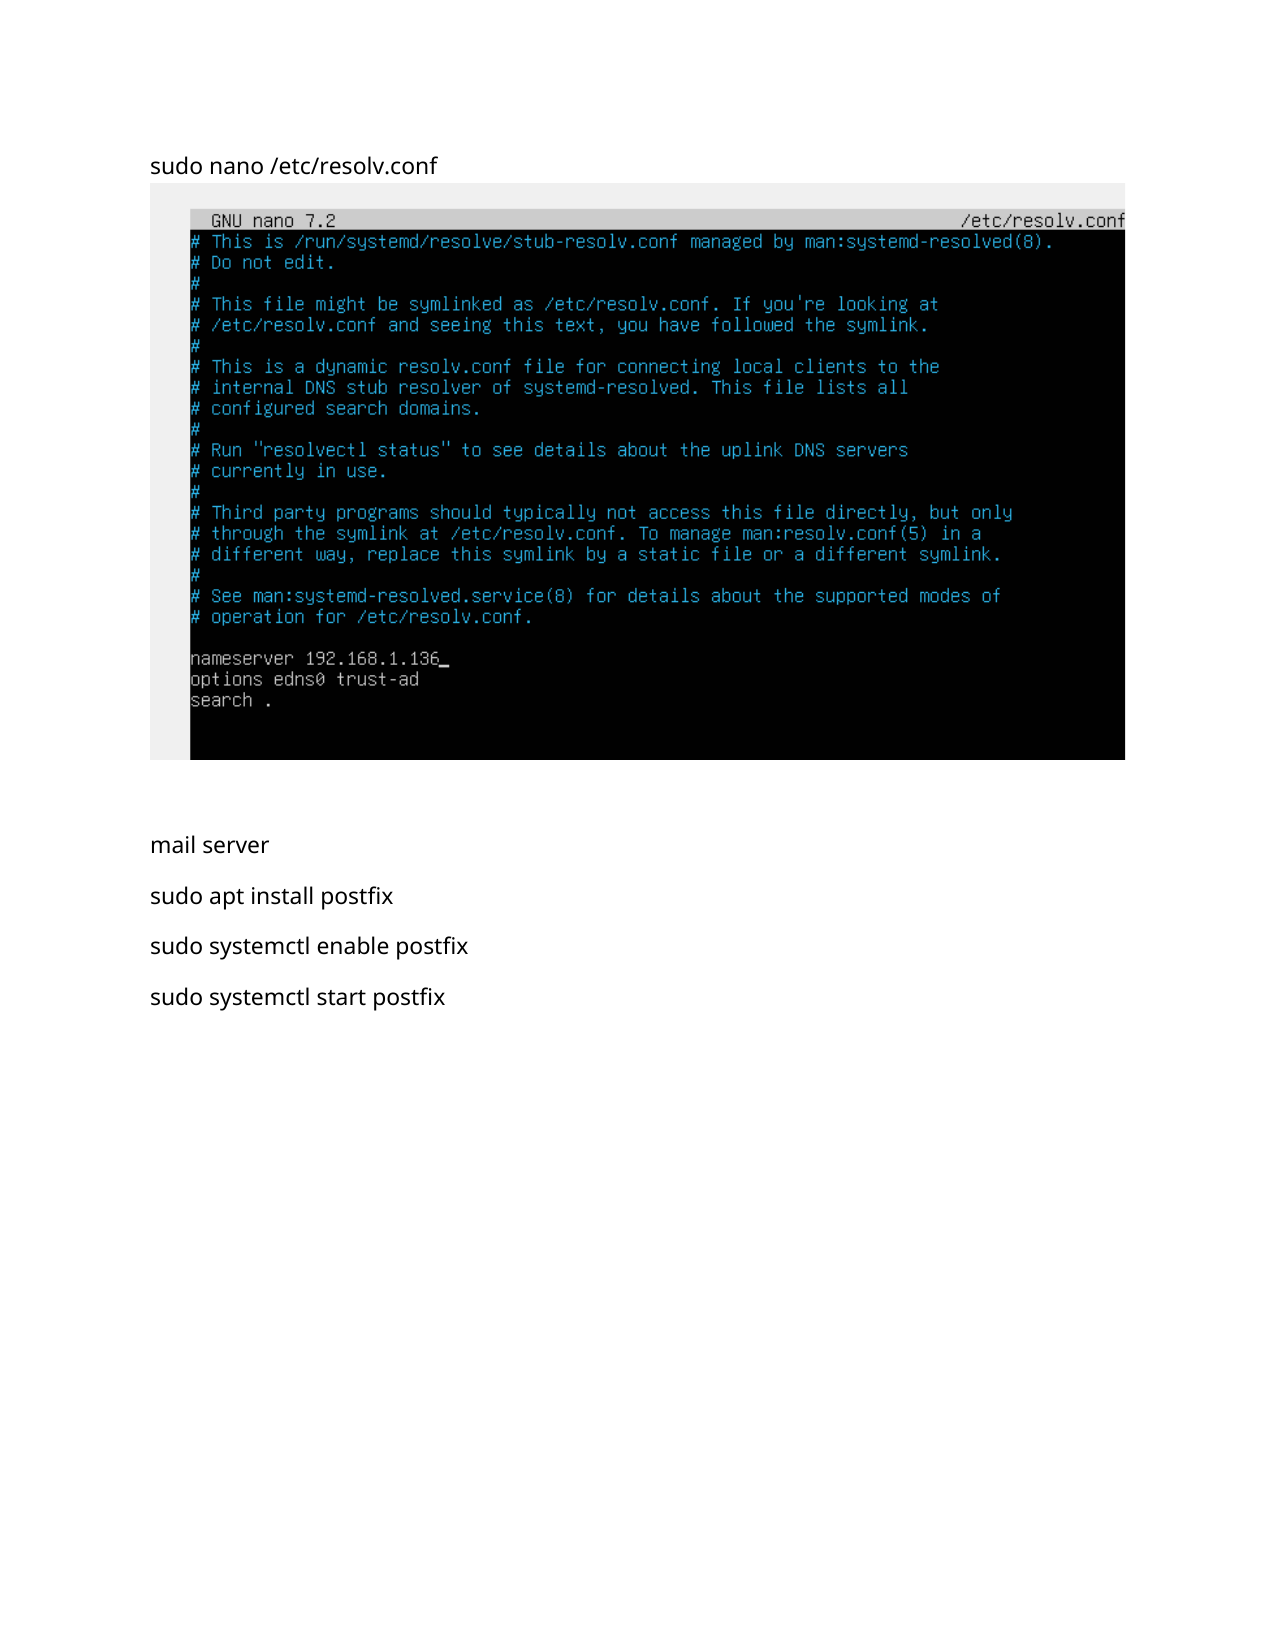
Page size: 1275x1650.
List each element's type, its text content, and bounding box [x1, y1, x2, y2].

text sudo nano /etc/resolv.conf [150, 150, 1125, 183]
text sudo apt install postfix [150, 879, 1125, 911]
text mail server [150, 829, 1125, 860]
text sudo systemctl start postfix [150, 980, 1125, 1012]
text sudo systemctl enable postfix [150, 930, 1125, 961]
picture [150, 183, 1125, 760]
